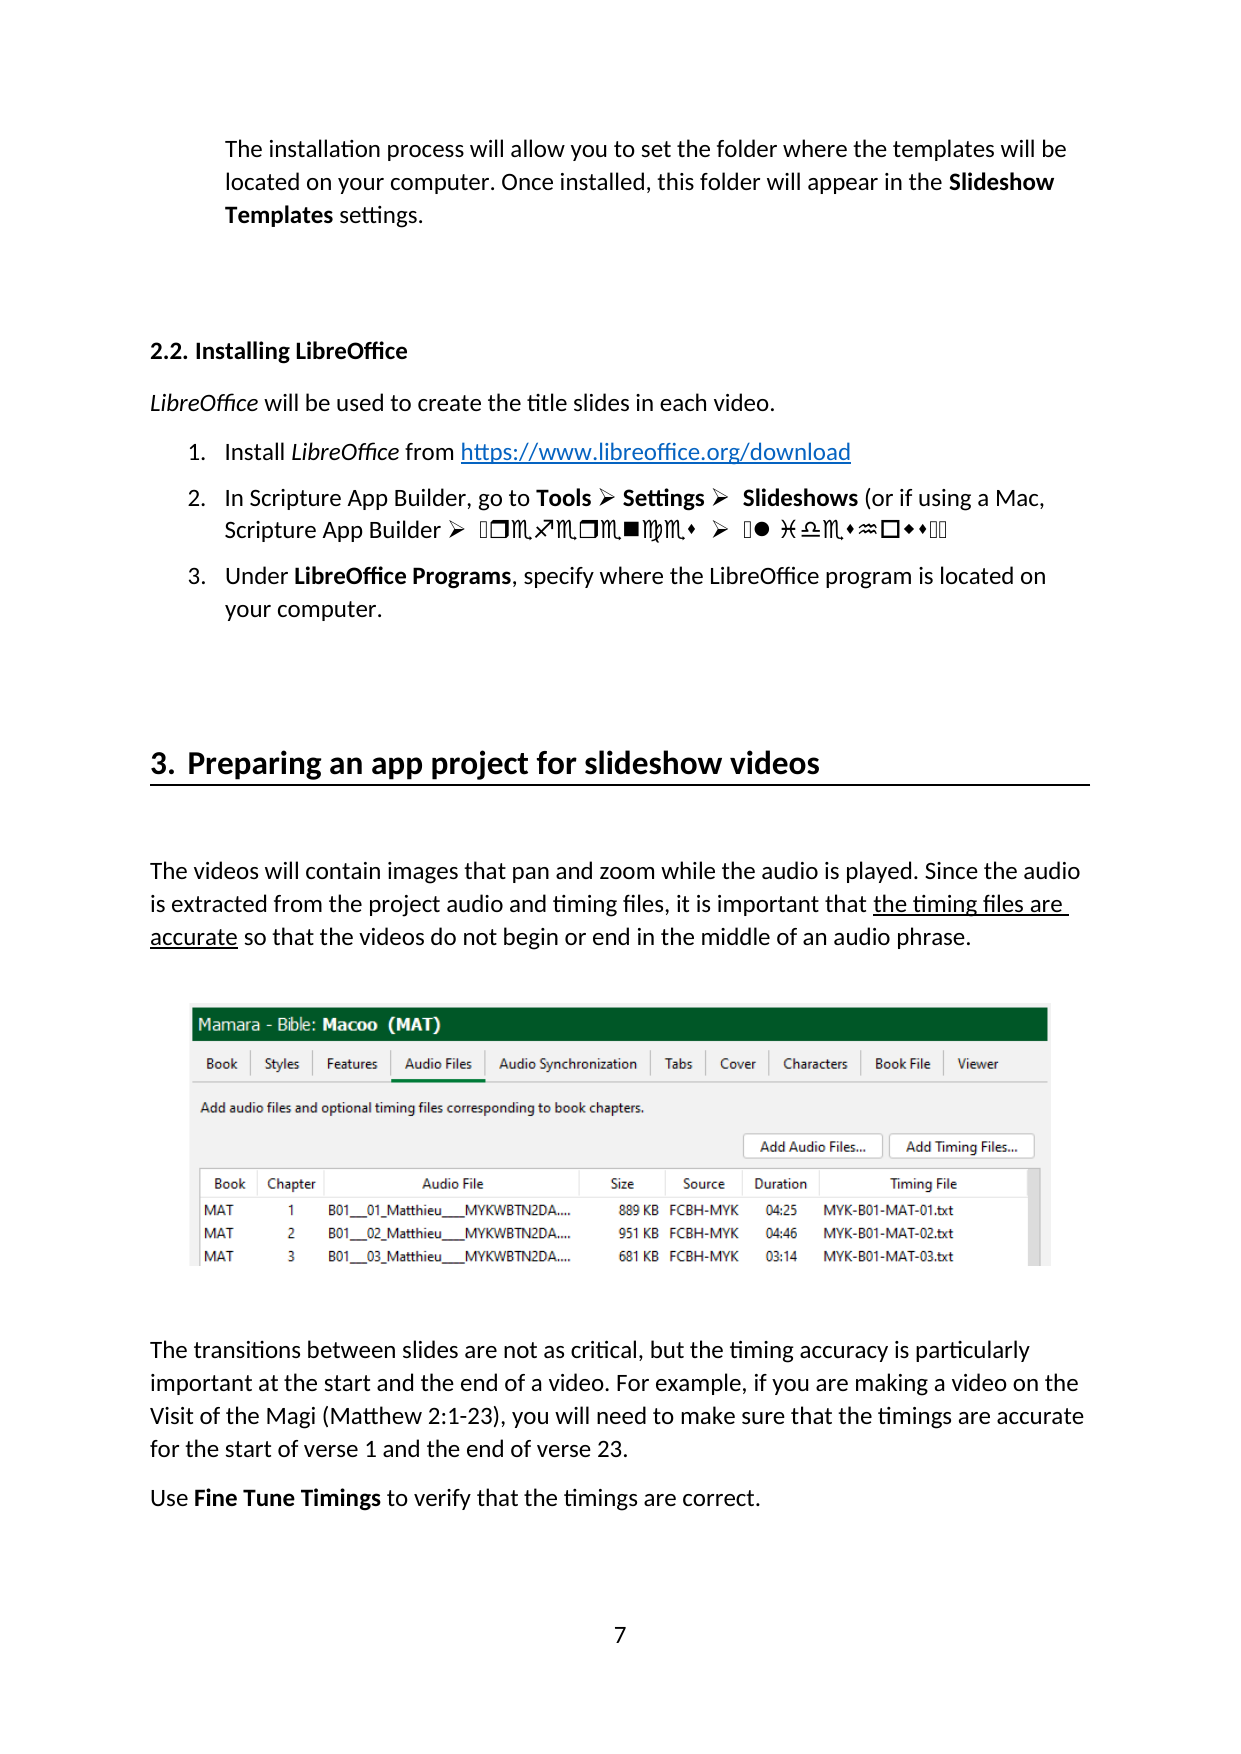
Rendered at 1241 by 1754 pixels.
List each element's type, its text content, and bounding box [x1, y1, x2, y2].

text Use Fine Tune Timings to verify that the timings are correct. [150, 1482, 1090, 1513]
subtitle Preparing an app project for slideshow videos [150, 742, 1090, 784]
list Under LibreOffice Programs, specify where the LibreOffice program is located on your computer. [187, 560, 1090, 623]
text The transitions between slides are not as critical, but the timing accuracy is particularly important at the start and the end of a video. For example, if you are making a video on the Visit of the Magi (Matthew 2:1-23), you will need to make sure that the timings are accurate for the start of verse 1 and the end of verse 23. [150, 1334, 1090, 1463]
list Install LibreOffice from https://www.libreoffice.org/download [187, 436, 1090, 467]
text LibreOffice will be used to create the title slides in each video. [150, 387, 1090, 417]
text The installation process will allow you to set the folder where the templates will be located on your computer. Once installed, this folder will appear in the Slideshow Templates settings. [225, 133, 1090, 229]
list In Scripture App Builder, go to Tools Settings Slideshows (or if using a Mac, Scripture App Builder Preferences Slideshows). [187, 482, 1090, 545]
picture [189, 1003, 1051, 1266]
subtitle Installing LibreOffice [150, 335, 1090, 366]
text The videos will contain images that pan and zoom while the audio is played. Since the audio is extracted from the project audio and timing files, it is important that the timing files are accurate so that the videos do not begin or end in the middle of an audio phrase. [150, 855, 1090, 984]
